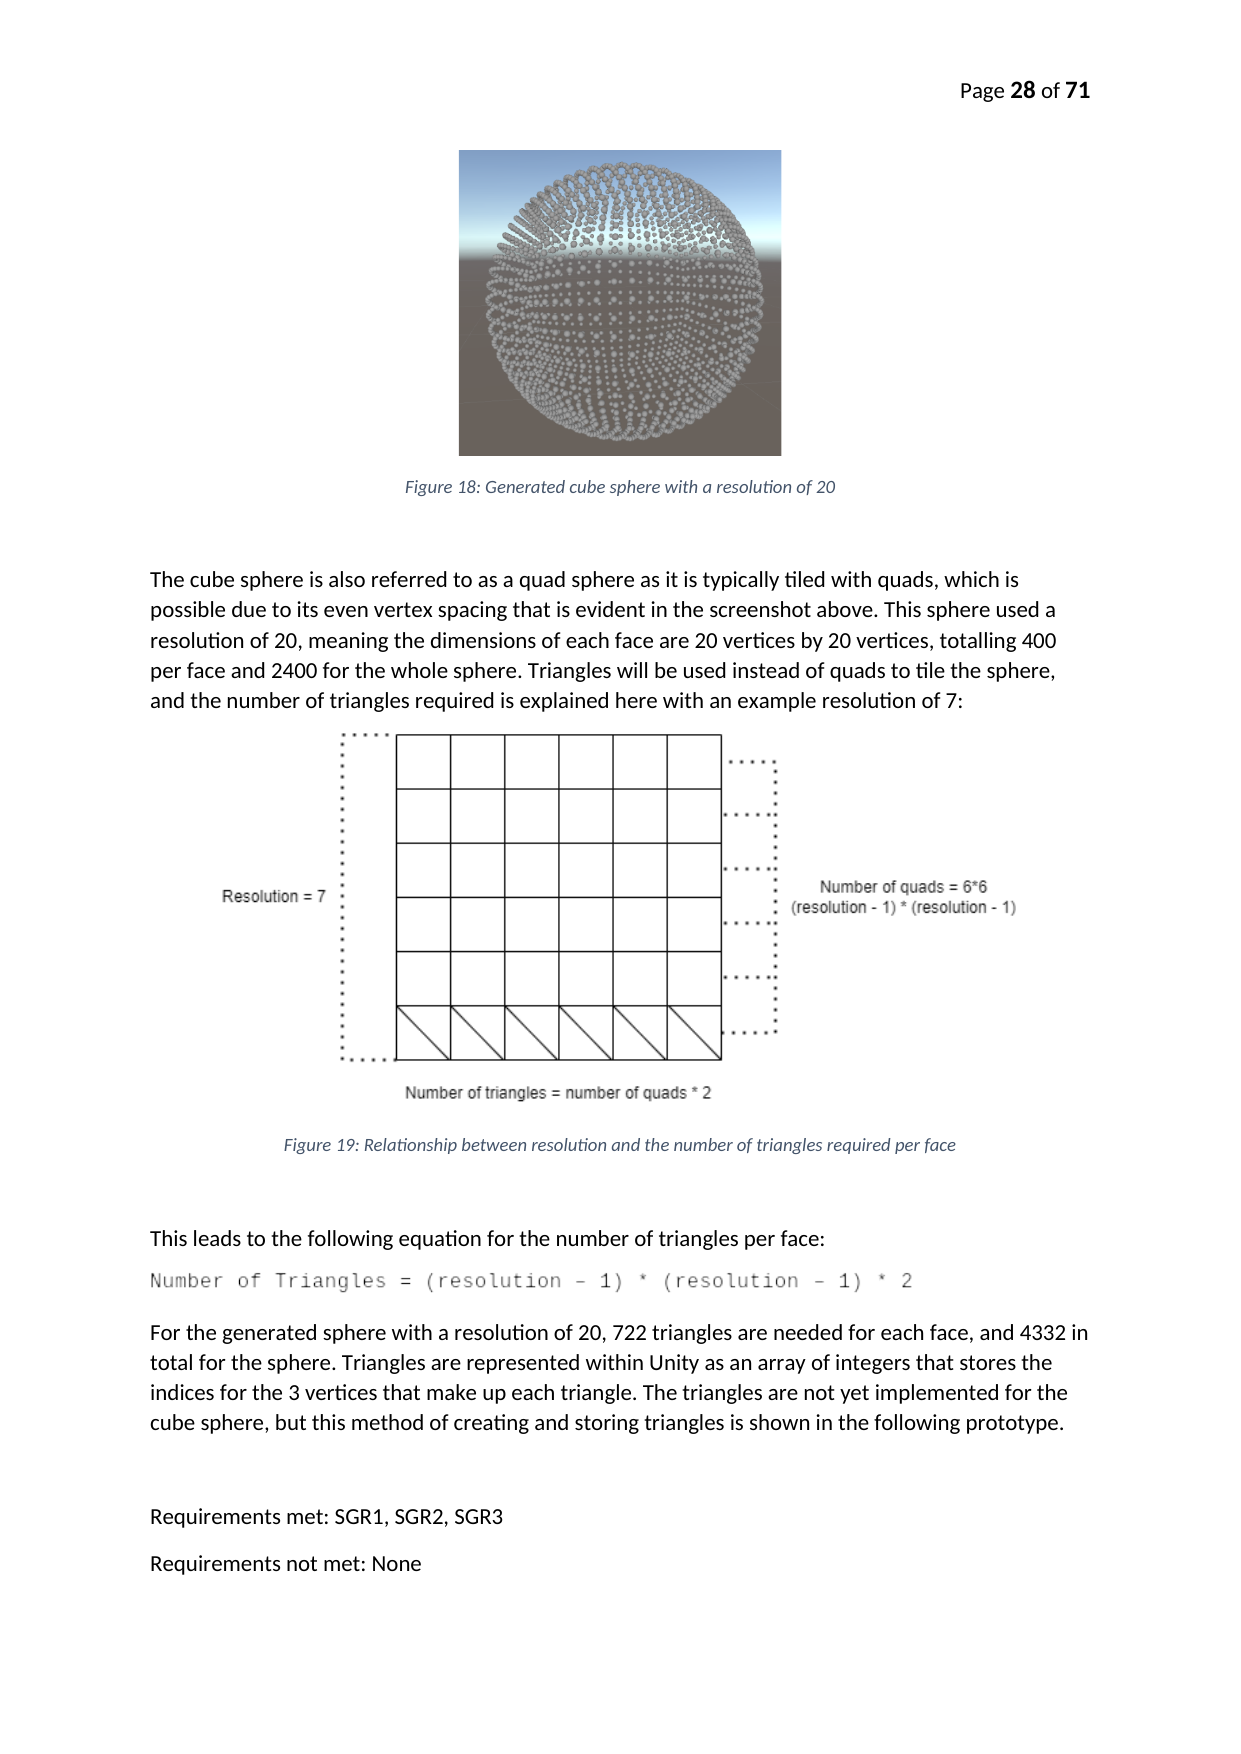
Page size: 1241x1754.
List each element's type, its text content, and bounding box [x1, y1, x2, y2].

text For the generated sphere with a resolution of 20, 722 triangles are needed for each face, and 4332 in total for the sphere. Triangles are represented within Unity as an array of integers that stores the indices for the 3 vertices that make up each triangle. The triangles are not yet implemented for the cube sphere, but this method of creating and storing triangles is shown in the following prototype. [150, 1318, 1090, 1436]
text Requirements met: SGR1, SGR2, SGR3 [150, 1502, 1090, 1530]
text Requirements not met: None [150, 1549, 1090, 1577]
picture [220, 733, 1020, 1115]
text This leads to the following equation for the number of triangles per face: [150, 1224, 1090, 1252]
picture [458, 150, 782, 456]
text The cube sphere is also referred to as a quad sphere as it is typically tiled with quads, which is possible due to its even vertex spacing that is evident in the screenshot above. This sphere used a resolution of 20, meaning the dimensions of each face are 20 vertices by 20 vertices, totalling 400 per face and 2400 for the whole sphere. Triangles will be used instead of quads to tile the sphere, and the number of triangles required is explained here with an example resolution of 7: [150, 565, 1090, 714]
